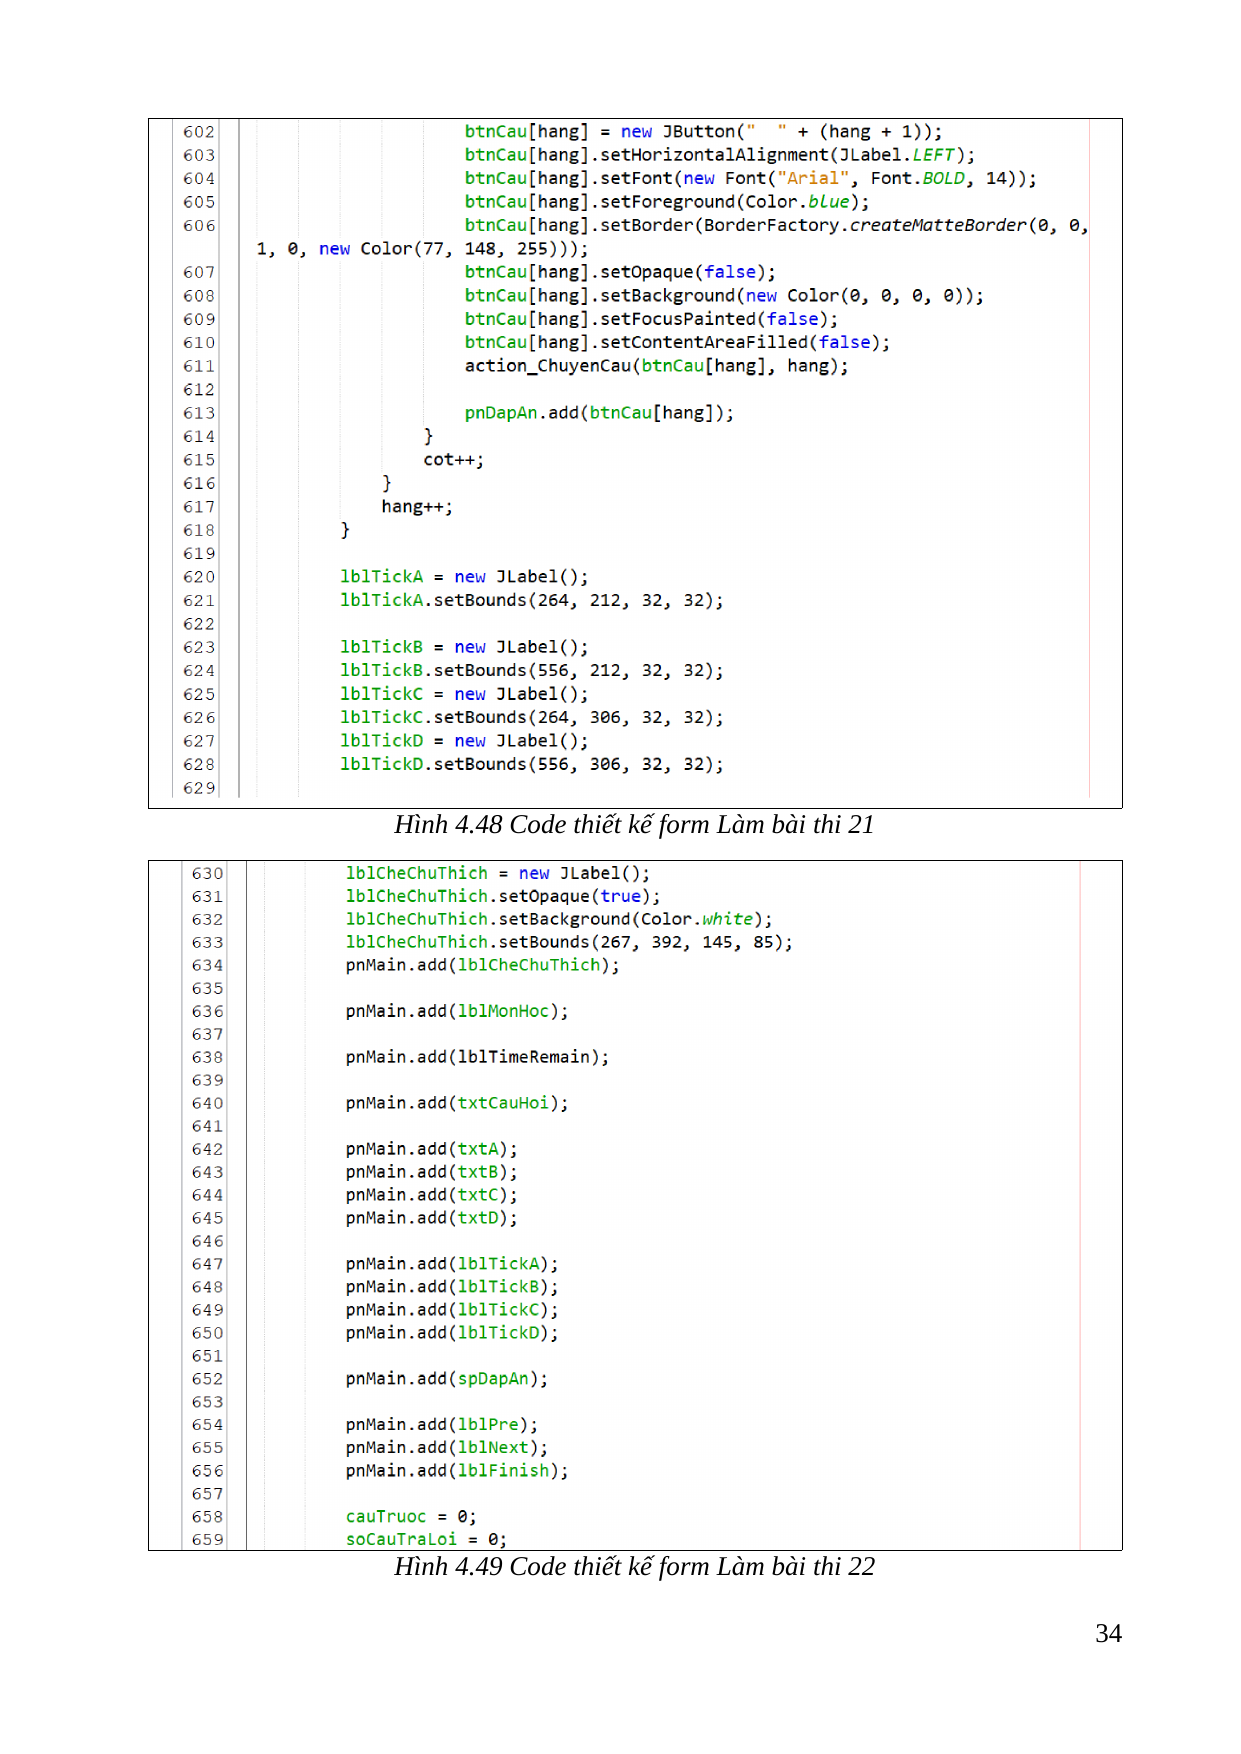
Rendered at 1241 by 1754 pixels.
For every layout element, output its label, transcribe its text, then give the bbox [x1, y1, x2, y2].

picture [149, 861, 1122, 1550]
picture [149, 119, 1122, 808]
